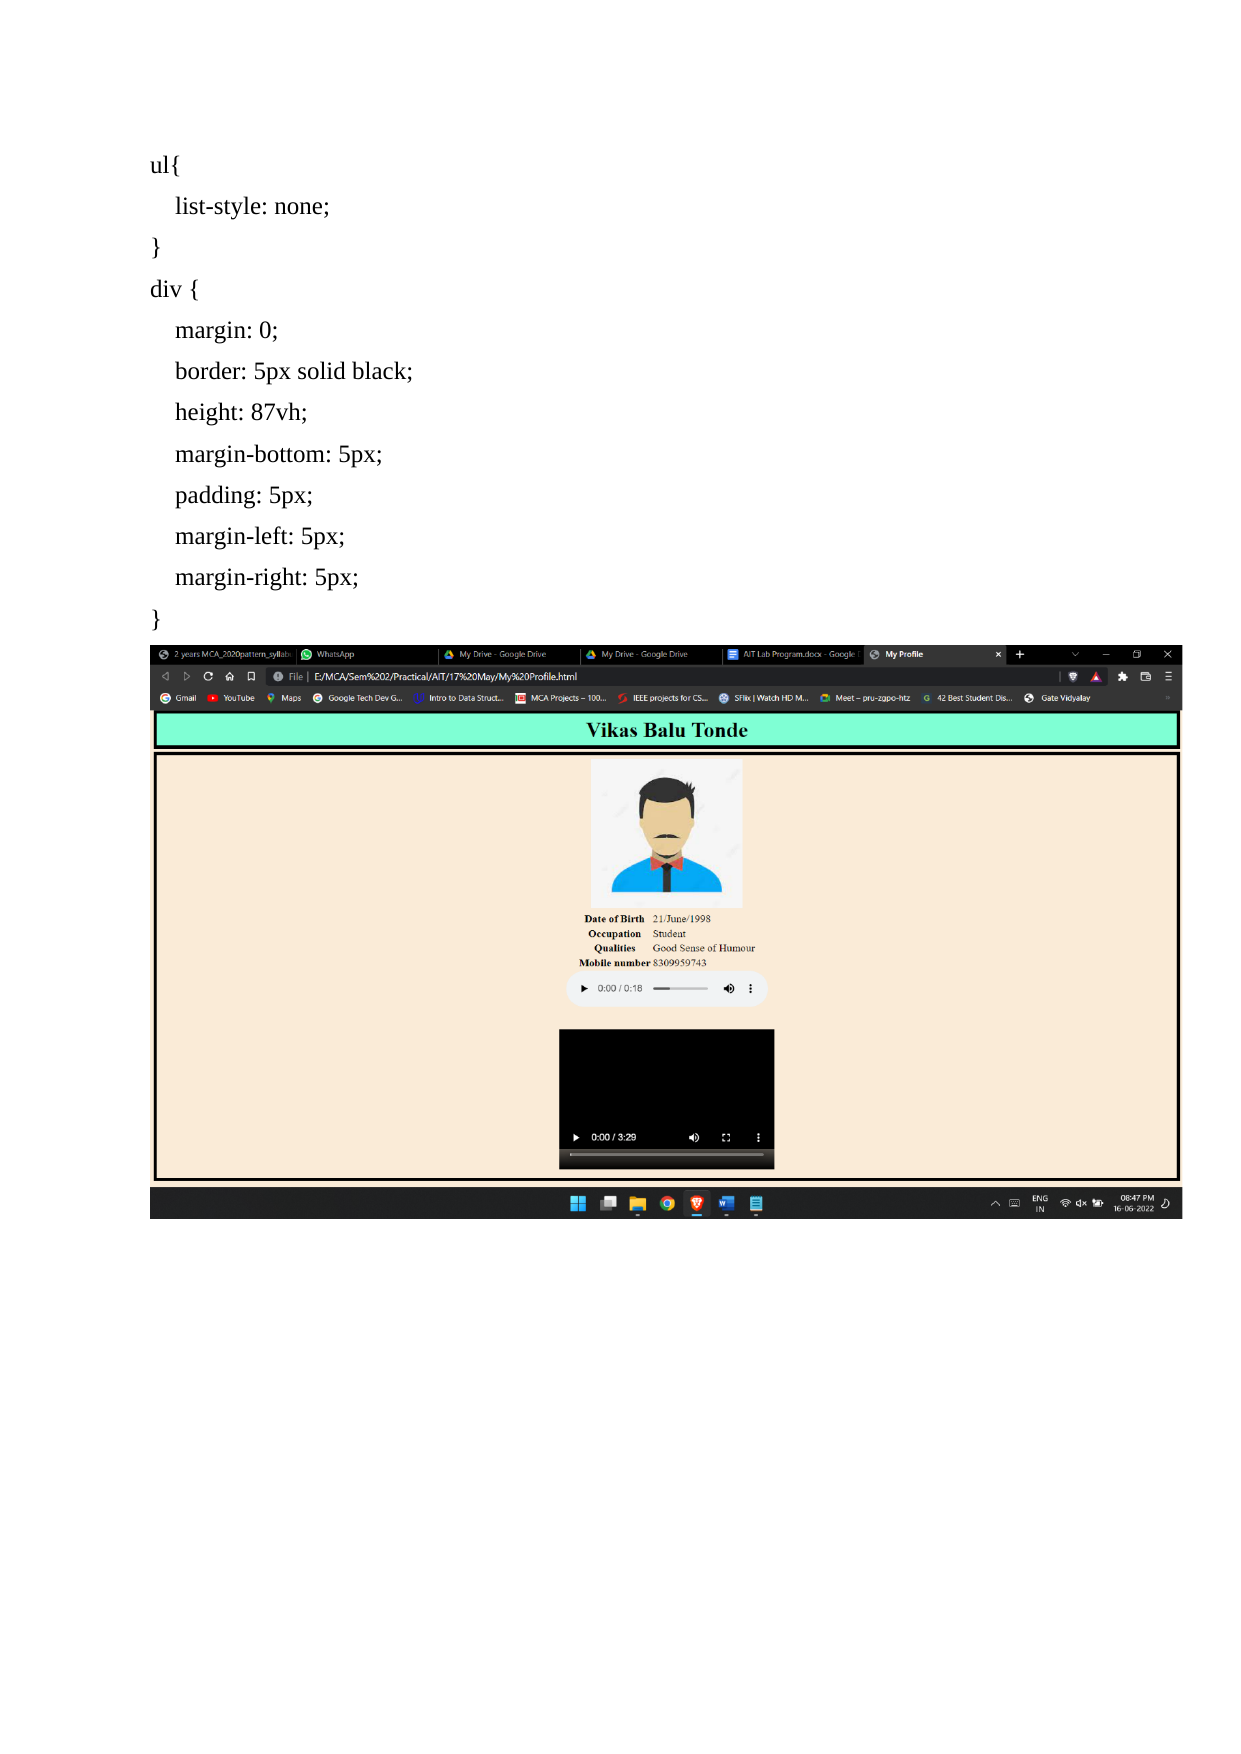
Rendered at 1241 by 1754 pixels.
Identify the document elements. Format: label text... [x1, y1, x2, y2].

text margin: 0; [150, 315, 1090, 344]
text margin-bottom: 5px; [150, 439, 1090, 467]
text padding: 5px; [150, 480, 1090, 509]
text list-style: none; [150, 191, 1090, 220]
picture [150, 645, 1183, 1219]
text margin-right: 5px; [150, 562, 1090, 591]
text height: 87vh; [150, 397, 1090, 426]
text border: 5px solid black; [150, 356, 1090, 385]
text } [150, 232, 1090, 261]
text } [150, 604, 1090, 632]
text margin-left: 5px; [150, 521, 1090, 550]
text ul{ [150, 150, 1090, 179]
text div { [150, 274, 1090, 302]
